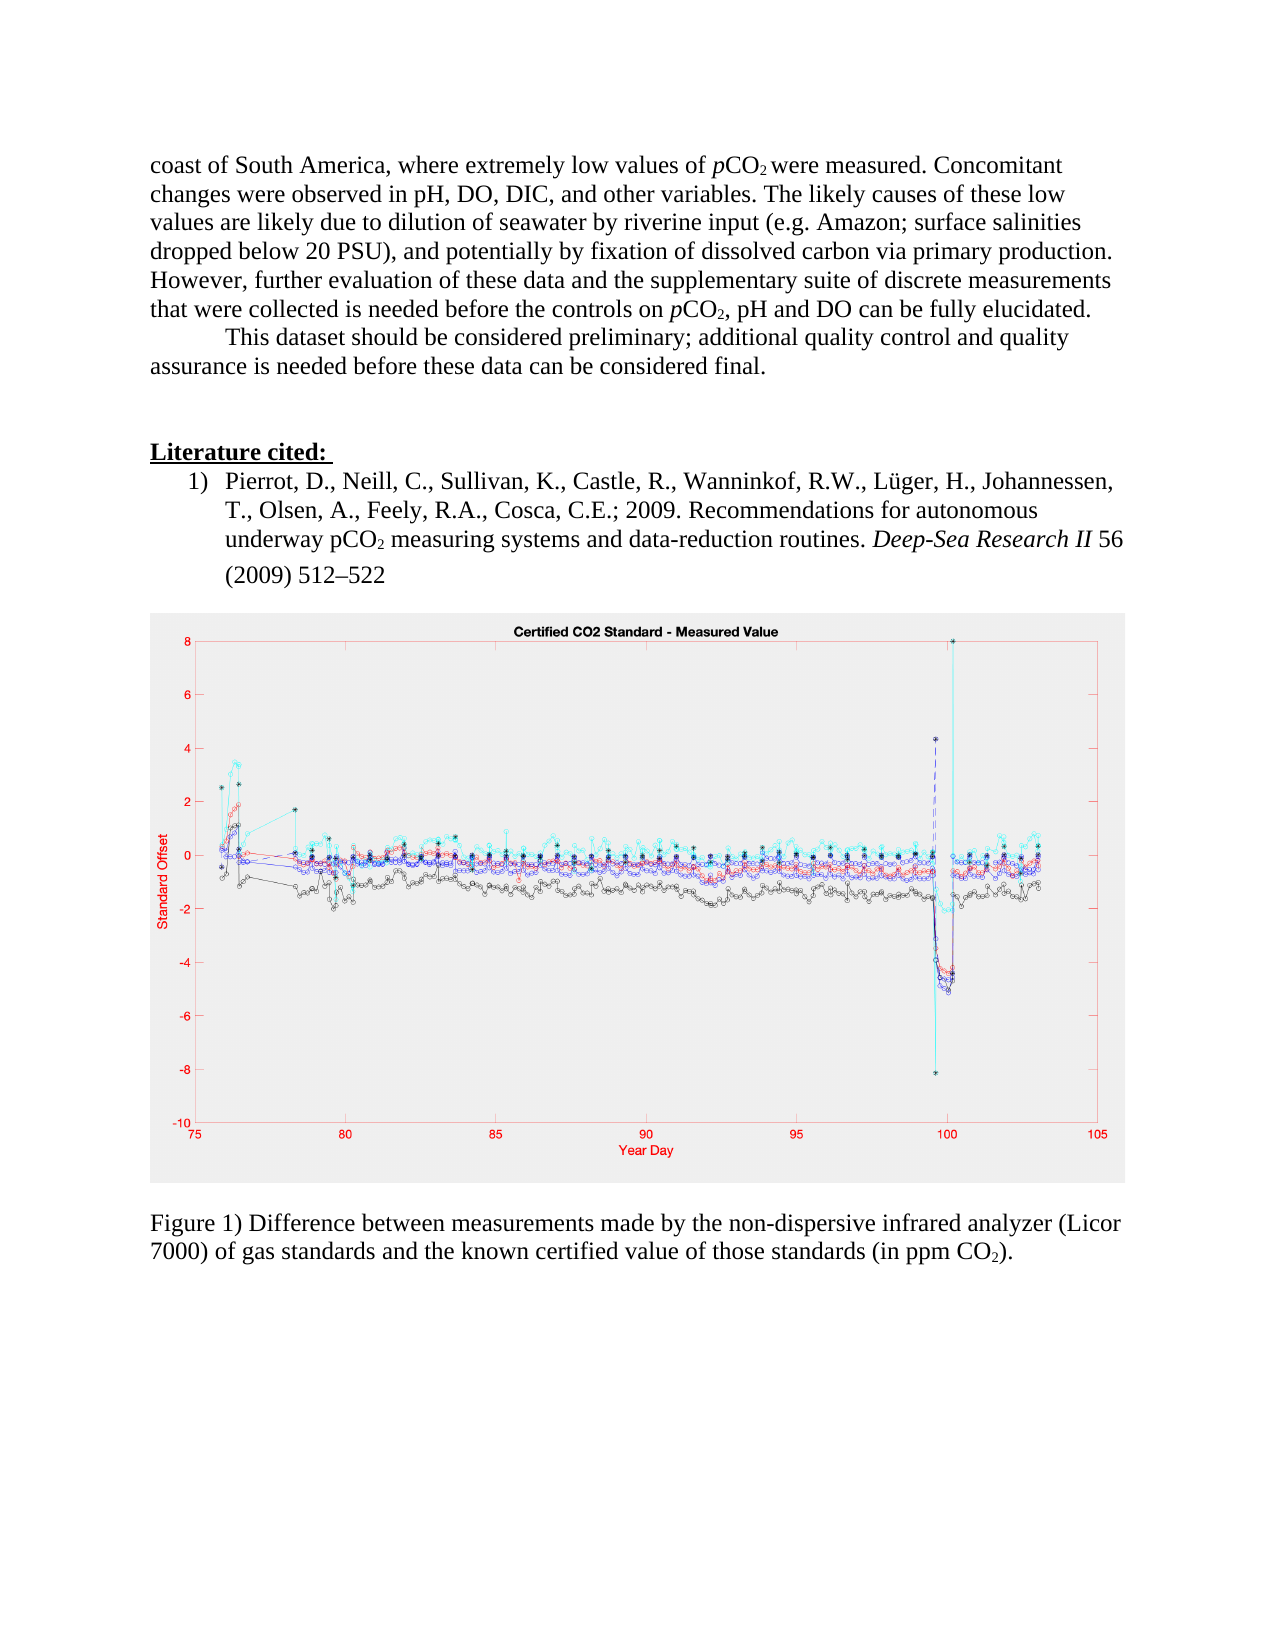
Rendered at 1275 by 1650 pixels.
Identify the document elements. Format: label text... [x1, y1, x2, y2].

text This dataset should be considered preliminary; additional quality control and quality assurance is needed before these data can be considered final. [150, 322, 1125, 380]
picture [150, 613, 1125, 1183]
list Pierrot, D., Neill, C., Sullivan, K., Castle, R., Wanninkof, R.W., Lüger, H., Johannessen, T., Olsen, A., Feely, R.A., Cosca, C.E.; 2009. Recommendations for autonomous underway pCO2 measuring systems and data-reduction routines. Deep-Sea Research II 56 (2009) 512–522 [187, 466, 1125, 588]
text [150, 150, 1125, 322]
text Literature cited: [150, 437, 1125, 466]
text Figure 1) Difference between measurements made by the non-dispersive infrared analyzer (Licor 7000) of gas standards and the known certified value of those standards (in ppm CO2). [150, 1208, 1125, 1265]
